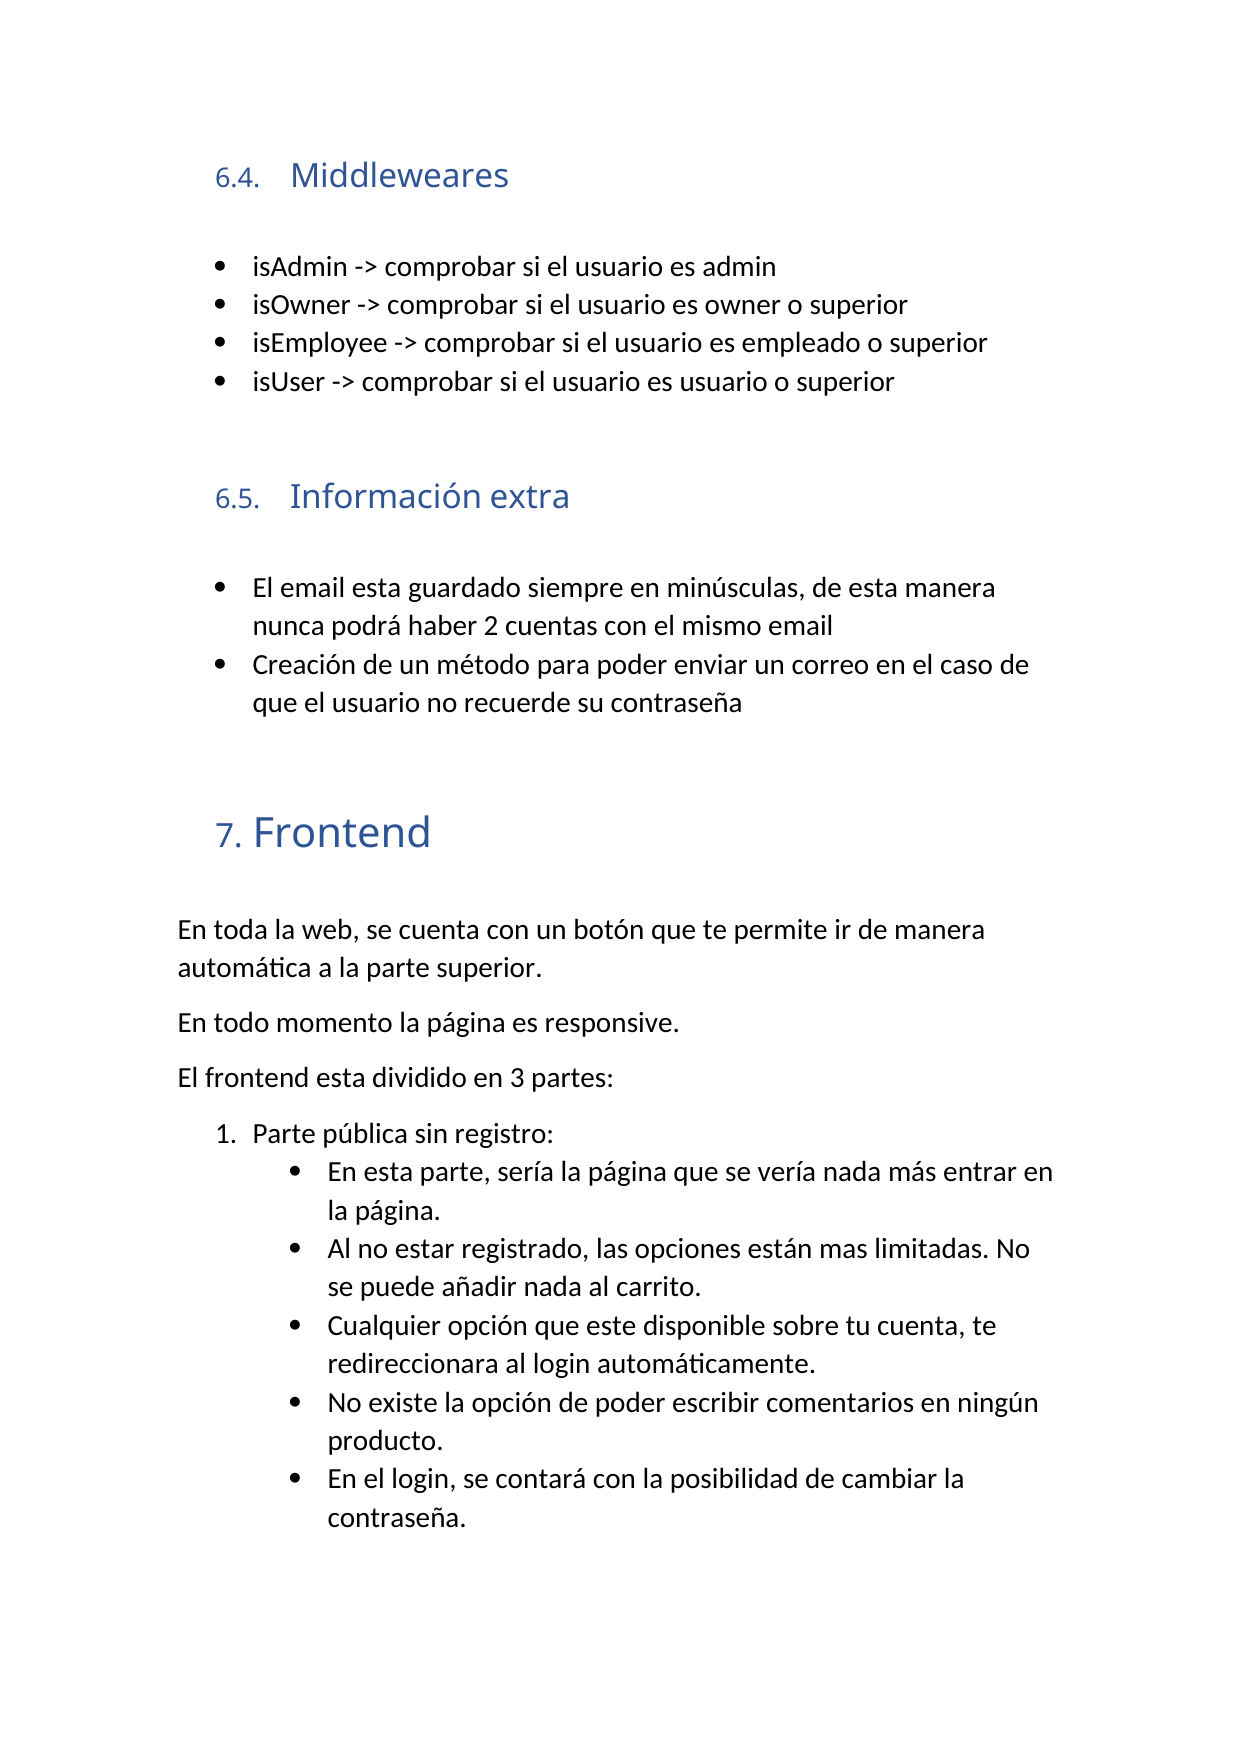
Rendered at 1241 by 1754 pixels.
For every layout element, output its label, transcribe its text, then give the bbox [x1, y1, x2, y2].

list En esta parte, sería la página que se vería nada más entrar en la página. [290, 1153, 1063, 1227]
text El frontend esta dividido en 3 partes: [177, 1059, 1063, 1095]
subtitle Middleweares [215, 152, 1063, 197]
list No existe la opción de poder escribir comentarios en ningún producto. [290, 1384, 1063, 1458]
subtitle Frontend [215, 803, 1063, 859]
list En el login, se contará con la posibilidad de cambiar la contraseña. [290, 1461, 1063, 1535]
text En todo momento la página es responsive. [177, 1004, 1063, 1040]
list isAdmin -> comprobar si el usuario es admin [215, 248, 1063, 283]
list Cualquier opción que este disponible sobre tu cuenta, te redireccionara al login automáticamente. [290, 1307, 1063, 1381]
list isOwner -> comprobar si el usuario es owner o superior [215, 286, 1063, 322]
subtitle Información extra [215, 473, 1063, 518]
list Al no estar registrado, las opciones están mas limitadas. No se puede añadir nada al carrito. [290, 1230, 1063, 1304]
list Creación de un método para poder enviar un correo en el caso de que el usuario no recuerde su contraseña [215, 646, 1063, 720]
text En toda la web, se cuenta con un botón que te permite ir de manera automática a la parte superior. [177, 911, 1063, 985]
list El email esta guardado siempre en minúsculas, de esta manera nunca podrá haber 2 cuentas con el mismo email [215, 569, 1063, 643]
list isUser -> comprobar si el usuario es usuario o superior [215, 363, 1063, 398]
list Parte pública sin registro: [215, 1115, 1063, 1150]
list isEmployee -> comprobar si el usuario es empleado o superior [215, 324, 1063, 360]
